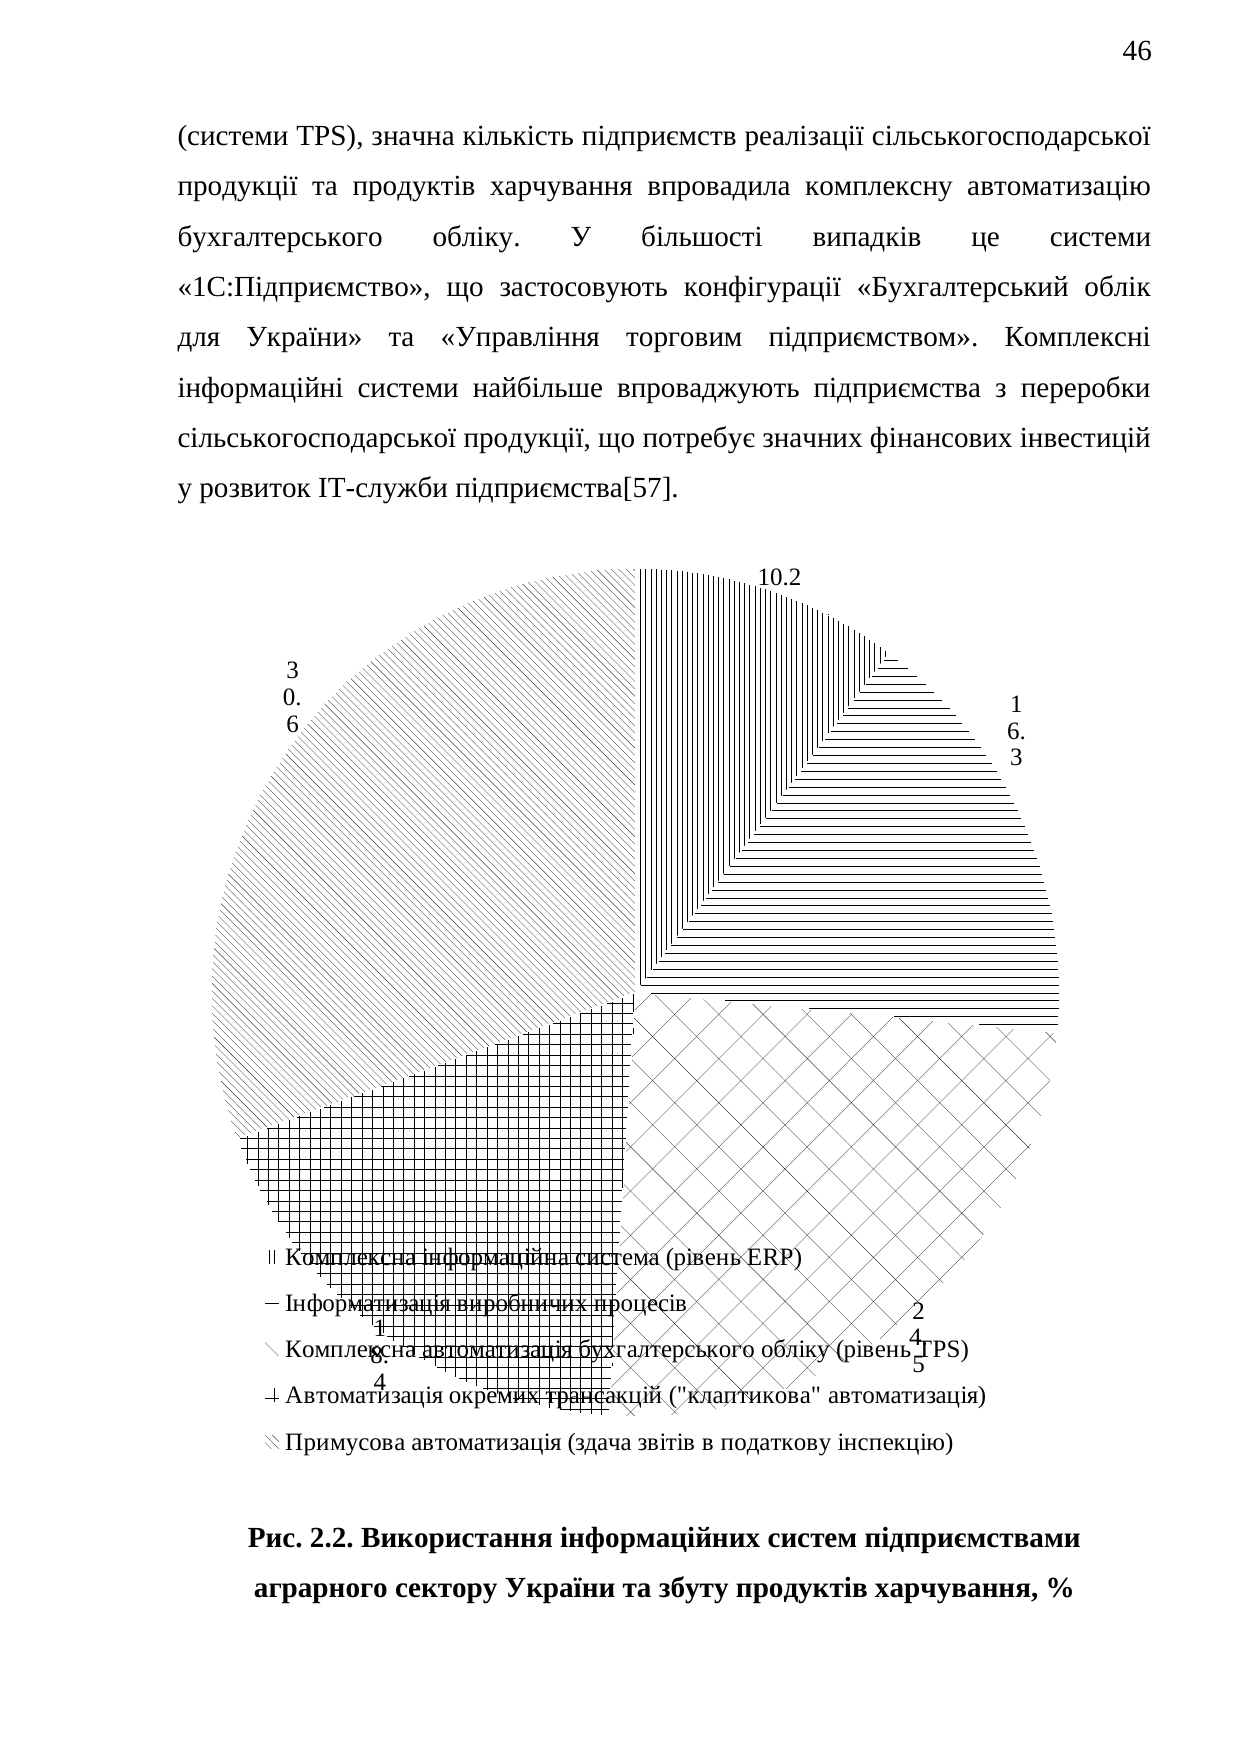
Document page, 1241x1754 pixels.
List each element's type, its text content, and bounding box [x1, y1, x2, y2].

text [177, 118, 1152, 504]
subtitle Рис. 2.2. Використання інформаційних систем підприємствами аграрного сектору України та збуту продуктів харчування, % [177, 1520, 1152, 1604]
